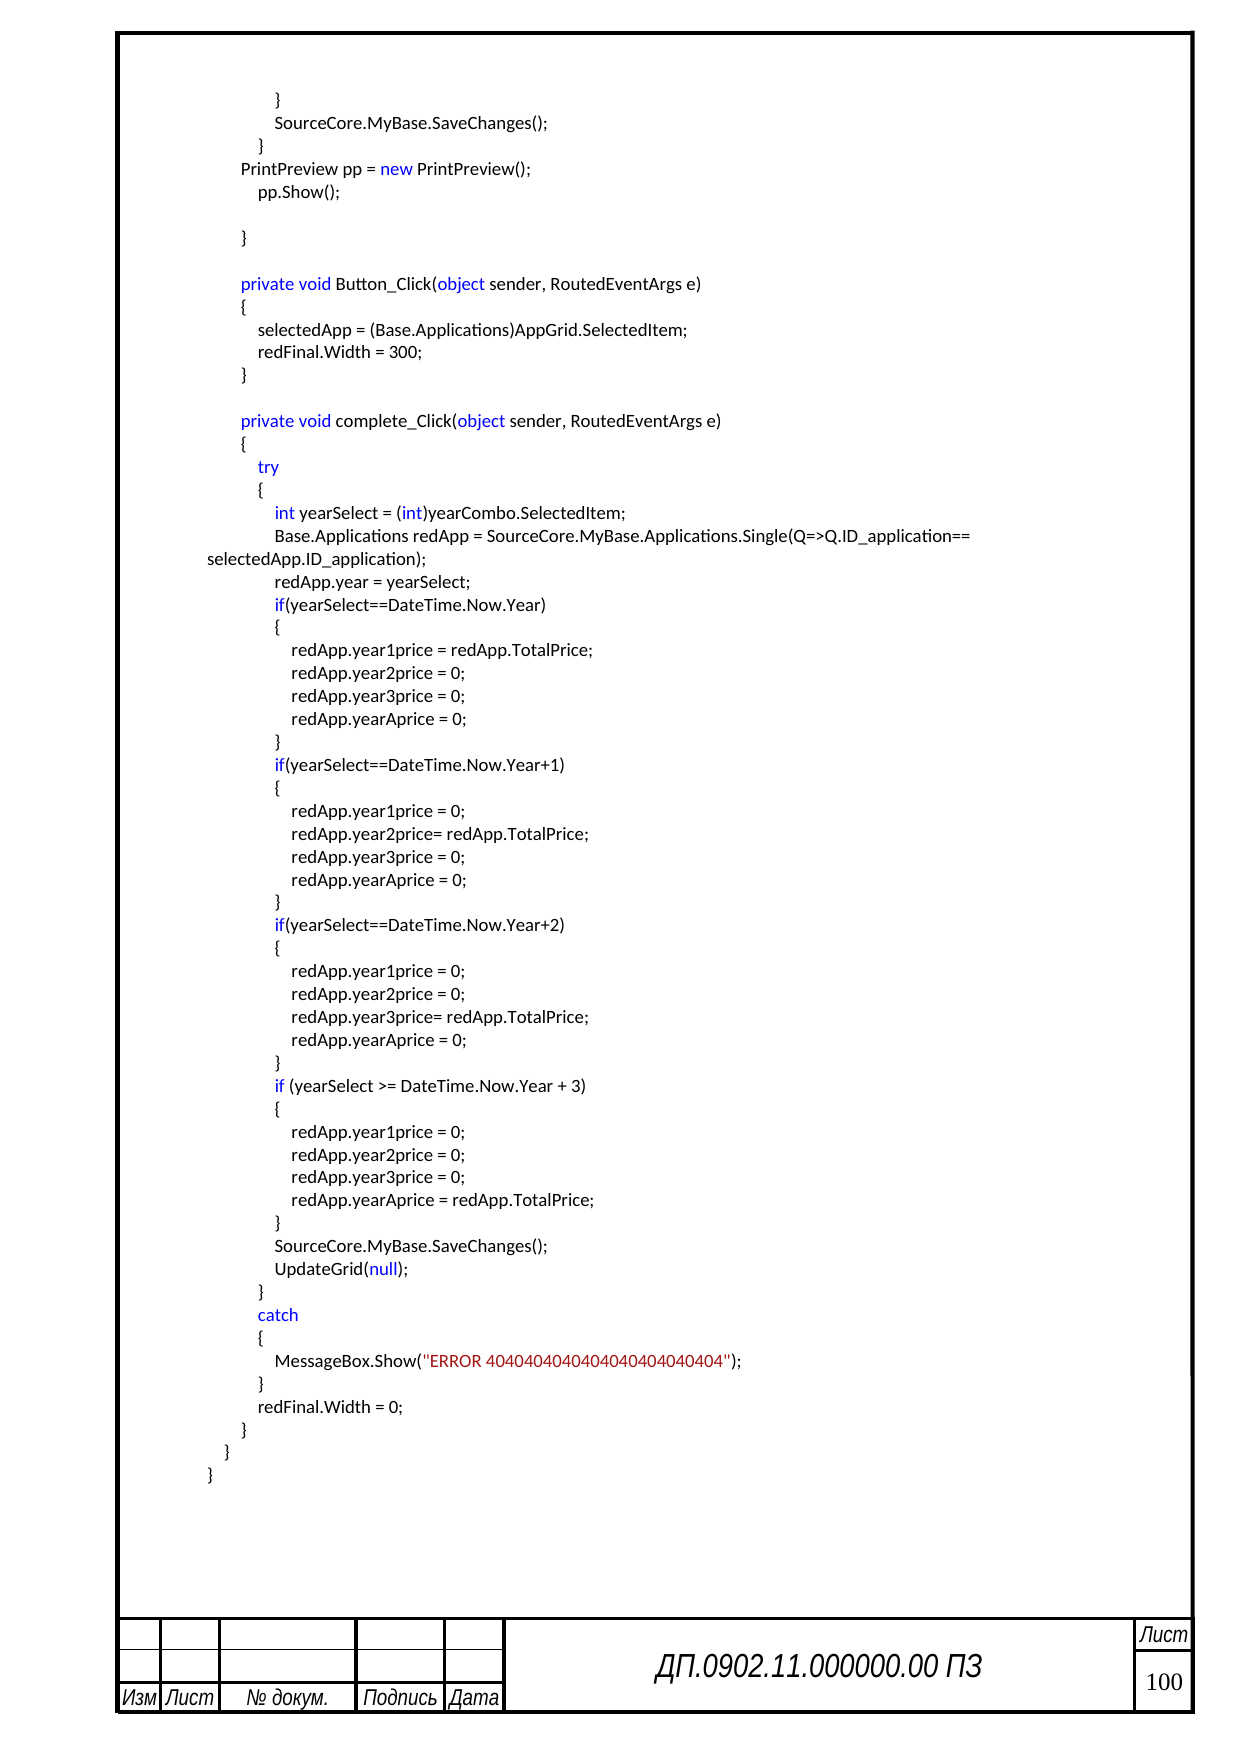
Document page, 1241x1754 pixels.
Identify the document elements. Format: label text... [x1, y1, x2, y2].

text } [118, 1372, 1194, 1395]
text if(yearSelect==DateTime.Now.Year) [118, 593, 1194, 616]
text } [118, 1418, 1194, 1441]
text } [118, 134, 1194, 157]
text redApp.year3price = 0; [118, 845, 1194, 868]
text redApp.year3price = 0; [118, 1166, 1194, 1189]
text UpdateGrid(null); [118, 1257, 1194, 1280]
text { [118, 478, 1194, 501]
text } [118, 1280, 1194, 1303]
text redApp.year3price = 0; [118, 684, 1194, 707]
text redFinal.Width = 300; [118, 341, 1194, 364]
text catch [118, 1303, 1194, 1326]
text redApp.year2price = 0; [118, 662, 1194, 684]
text redApp.year2price= redApp.TotalPrice; [118, 822, 1194, 845]
text } [118, 730, 1194, 753]
text PrintPreview pp = new PrintPreview(); [118, 157, 1194, 180]
text if(yearSelect==DateTime.Now.Year+1) [118, 753, 1194, 776]
text selectedApp = (Base.Applications)AppGrid.SelectedItem; [118, 318, 1194, 341]
text { [118, 937, 1194, 959]
text { [118, 1326, 1194, 1349]
text } [118, 1464, 1194, 1487]
text redApp.year1price = 0; [118, 959, 1194, 982]
text redApp.year1price = 0; [118, 1120, 1194, 1143]
text MessageBox.Show("ERROR 4040404040404040404040404"); [118, 1349, 1194, 1372]
text redApp.year2price = 0; [118, 1143, 1194, 1166]
text redApp.year3price= redApp.TotalPrice; [118, 1005, 1194, 1028]
text { [118, 432, 1194, 455]
text redFinal.Width = 0; [118, 1395, 1194, 1418]
text } [118, 89, 1194, 112]
text { [118, 295, 1194, 318]
text redApp.yearAprice = 0; [118, 707, 1194, 730]
text } [118, 1051, 1194, 1074]
text } [118, 891, 1194, 914]
text redApp.yearAprice = 0; [118, 1028, 1194, 1051]
text Base.Applications redApp = SourceCore.MyBase.Applications.Single(Q=>Q.ID_application== selectedApp.ID_application); [207, 524, 1194, 570]
text { [118, 616, 1194, 639]
text redApp.yearAprice = 0; [118, 868, 1194, 891]
text } [118, 364, 1194, 387]
text if(yearSelect==DateTime.Now.Year+2) [118, 914, 1194, 937]
text { [118, 1097, 1194, 1120]
text SourceCore.MyBase.SaveChanges(); [118, 1234, 1194, 1257]
text private void complete_Click(object sender, RoutedEventArgs e) [118, 409, 1194, 432]
text private void Button_Click(object sender, RoutedEventArgs e) [118, 272, 1194, 295]
text redApp.year1price = redApp.TotalPrice; [118, 639, 1194, 662]
text try [118, 455, 1194, 478]
text redApp.year1price = 0; [118, 799, 1194, 822]
text { [118, 776, 1194, 799]
text if (yearSelect >= DateTime.Now.Year + 3) [118, 1074, 1194, 1097]
text redApp.year2price = 0; [118, 982, 1194, 1005]
text redApp.year = yearSelect; [118, 570, 1194, 593]
text } [118, 1212, 1194, 1234]
text } [118, 226, 1194, 249]
text SourceCore.MyBase.SaveChanges(); [118, 112, 1194, 134]
text } [118, 1441, 1194, 1464]
text redApp.yearAprice = redApp.TotalPrice; [118, 1189, 1194, 1212]
text int yearSelect = (int)yearCombo.SelectedItem; [118, 501, 1194, 524]
text pp.Show(); [118, 180, 1194, 203]
